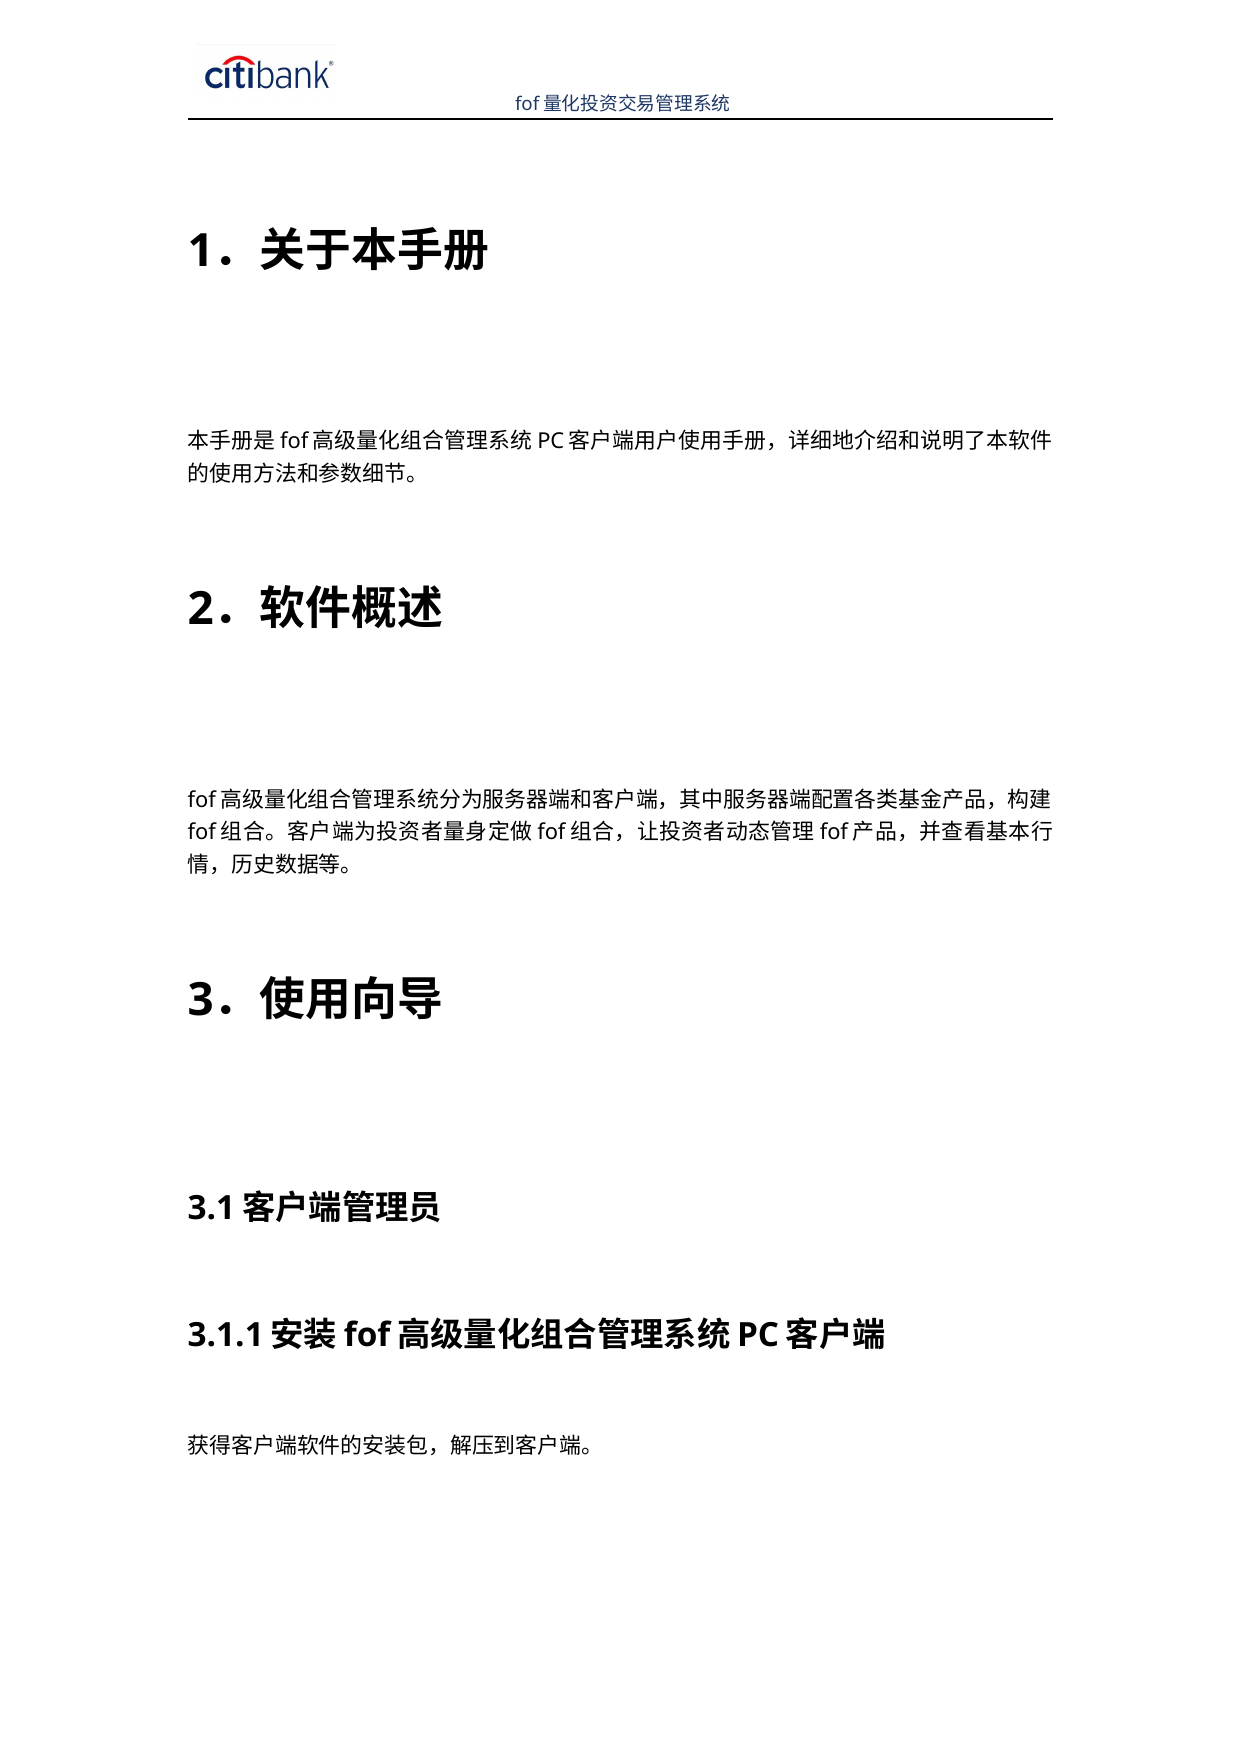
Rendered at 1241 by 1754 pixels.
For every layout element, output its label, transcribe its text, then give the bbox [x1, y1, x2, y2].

subtitle 3．使用向导 [187, 947, 1053, 1044]
text 获得客户端软件的安装包，解压到客户端。 [187, 1427, 1053, 1460]
subtitle 3.1客户端管理员 [187, 1173, 1053, 1238]
text fof高级量化组合管理系统分为服务器端和客户端，其中服务器端配置各类基金产品，构建fof组合。客户端为投资者量身定做fof组合，让投资者动态管理fof产品，并查看基本行情，历史数据等。 [187, 782, 1053, 879]
subtitle 2．软件概述 [187, 556, 1053, 653]
picture [195, 44, 337, 99]
subtitle 3.1.1安装fof高级量化组合管理系统PC客户端 [187, 1300, 1053, 1365]
text 本手册是fof高级量化组合管理系统PC客户端用户使用手册，详细地介绍和说明了本软件的使用方法和参数细节。 [187, 423, 1053, 488]
subtitle 1．关于本手册 [187, 197, 1053, 295]
